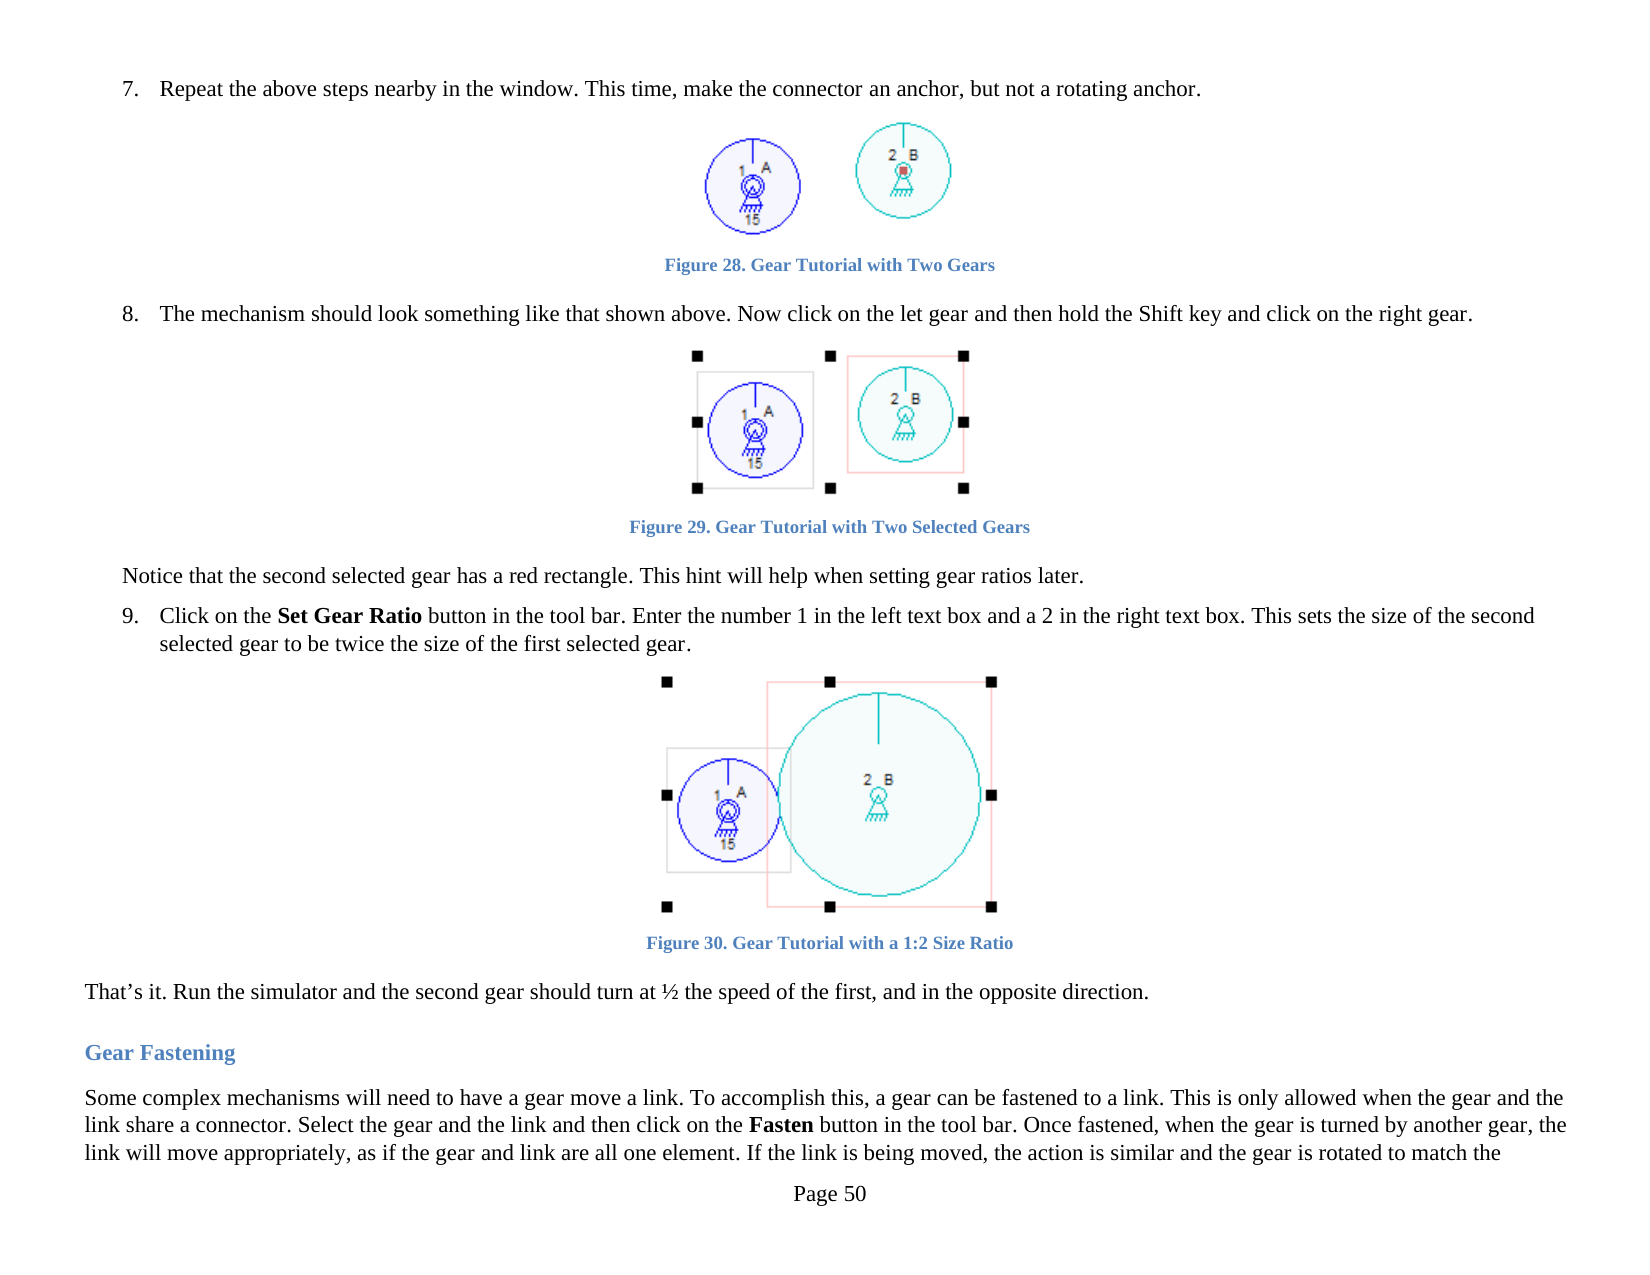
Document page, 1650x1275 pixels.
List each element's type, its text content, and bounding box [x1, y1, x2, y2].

list The mechanism should look something like that shown above. Now click on the let gear and then hold the Shift key and click on the right gear. [122, 300, 1575, 327]
subtitle Gear Fastening [84, 1039, 1575, 1066]
picture [654, 669, 1005, 918]
text Figure 29. Gear Tutorial with Two Selected Gears [84, 516, 1575, 537]
list Click on the Set Gear Ratio button in the tool bar. Enter the number 1 in the left text box and a 2 in the right text box. This sets the size of the second selected gear to be twice the size of the first selected gear. [122, 602, 1575, 656]
text Notice that the second selected gear has a red rectangle. This hint will help when setting gear ratios later. [122, 562, 1575, 588]
text That’s it. Run the simulator and the second gear should turn at ½ the speed of the first, and in the opposite direction. [84, 978, 1575, 1005]
picture [699, 115, 960, 240]
text Figure 30. Gear Tutorial with a 1:2 Size Ratio [84, 932, 1575, 953]
list Repeat the above steps nearby in the window. This time, make the connector an anchor, but not a rotating anchor. [122, 75, 1575, 101]
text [84, 1083, 1575, 1165]
text Figure 28. Gear Tutorial with Two Gears [84, 254, 1575, 275]
picture [686, 340, 974, 502]
